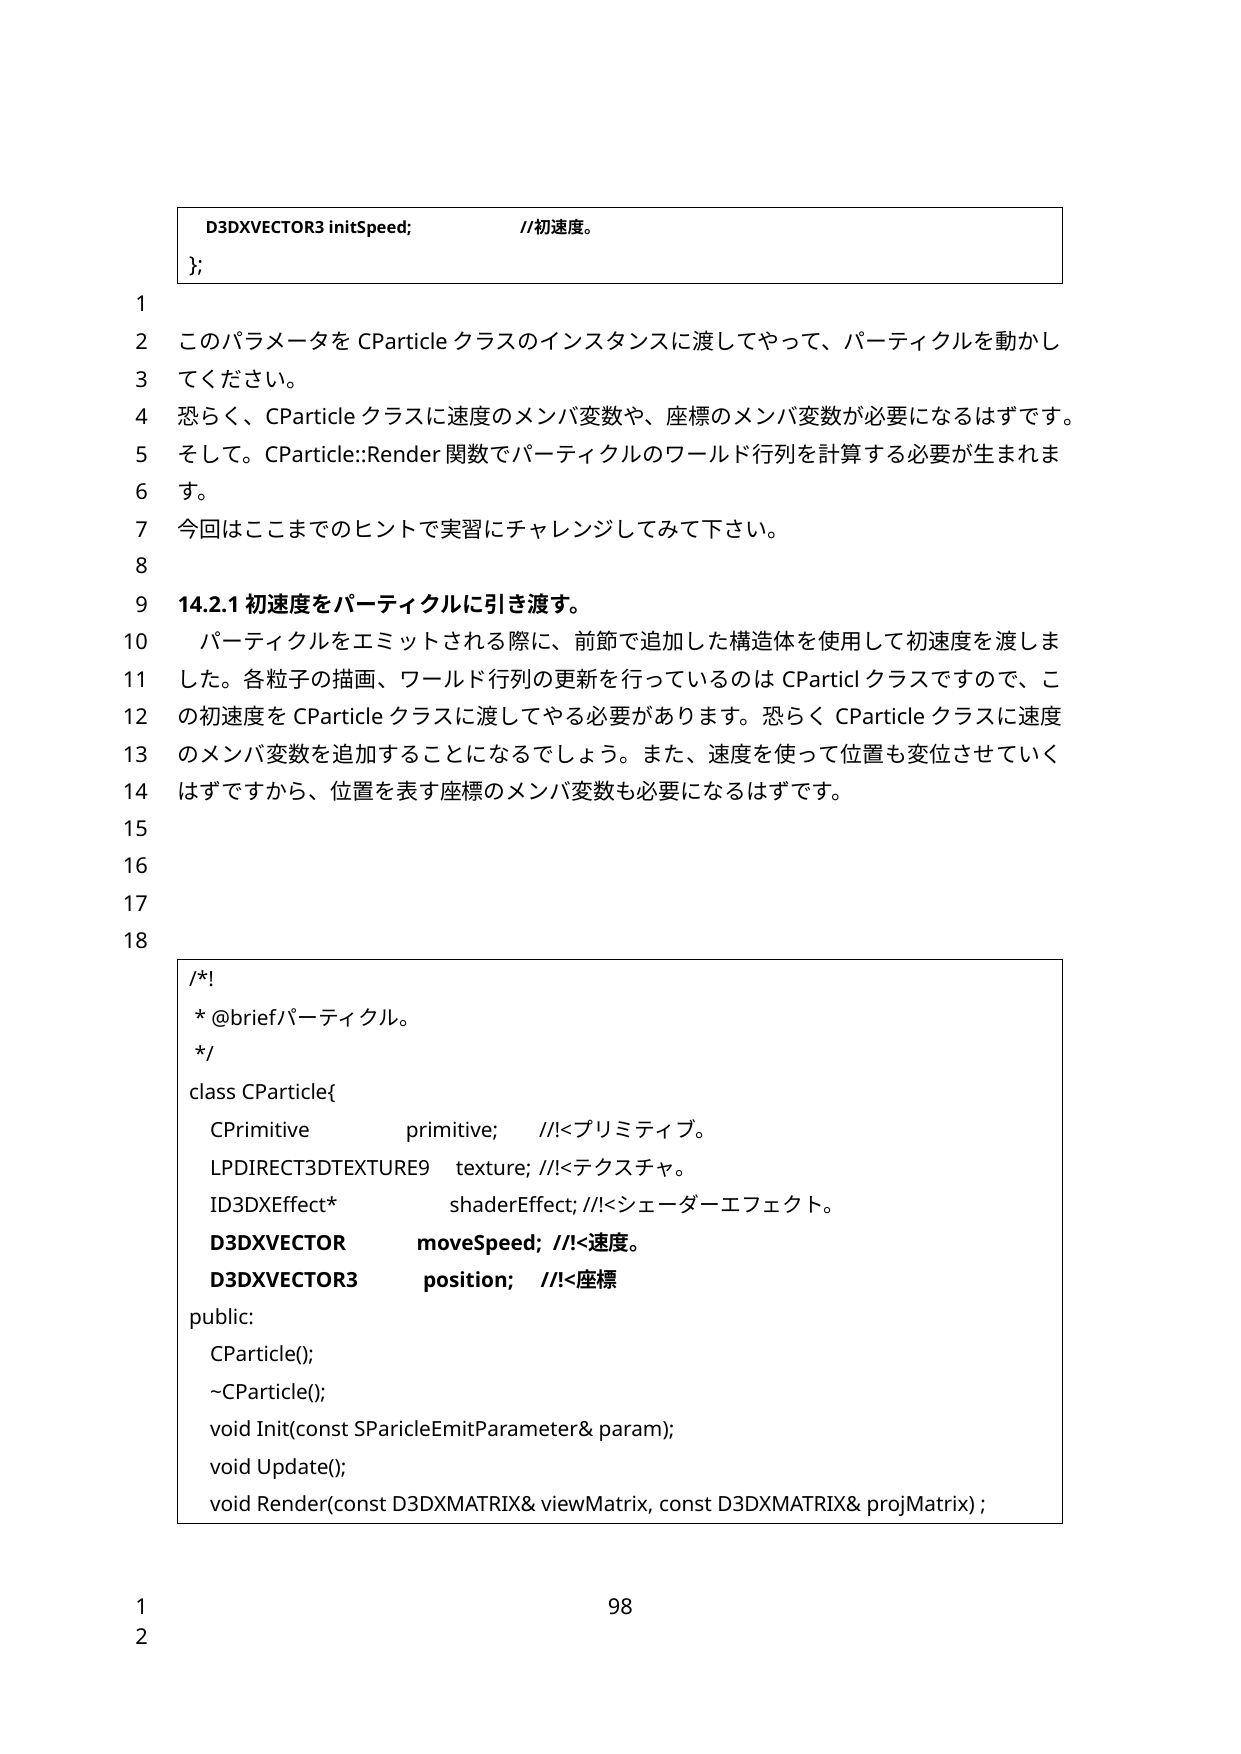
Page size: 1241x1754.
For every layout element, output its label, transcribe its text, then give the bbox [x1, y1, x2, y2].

text 14.2.1 初速度をパーティクルに引き渡す。 [177, 584, 1063, 621]
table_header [178, 208, 1062, 283]
text このパラメータをCParticleクラスのインスタンスに渡してやって、パーティクルを動かしてください。 [177, 321, 1063, 396]
text パーティクルをエミットされる際に、前節で追加した構造体を使用して初速度を渡しました。各粒子の描画、ワールド行列の更新を行っているのはCParticlクラスですので、この初速度をCParticleクラスに渡してやる必要があります。恐らくCParticleクラスに速度のメンバ変数を追加することになるでしょう。また、速度を使って位置も変位させていくはずですから、位置を表す座標のメンバ変数も必要になるはずです。 [177, 621, 1063, 809]
text 恐らく、CParticleクラスに速度のメンバ変数や、座標のメンバ変数が必要になるはずです。そして。CParticle::Render関数でパーティクルのワールド行列を計算する必要が生まれます。 [177, 396, 1063, 509]
text 今回はここまでのヒントで実習にチャレンジしてみて下さい。 [177, 509, 1063, 546]
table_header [178, 960, 1062, 1522]
